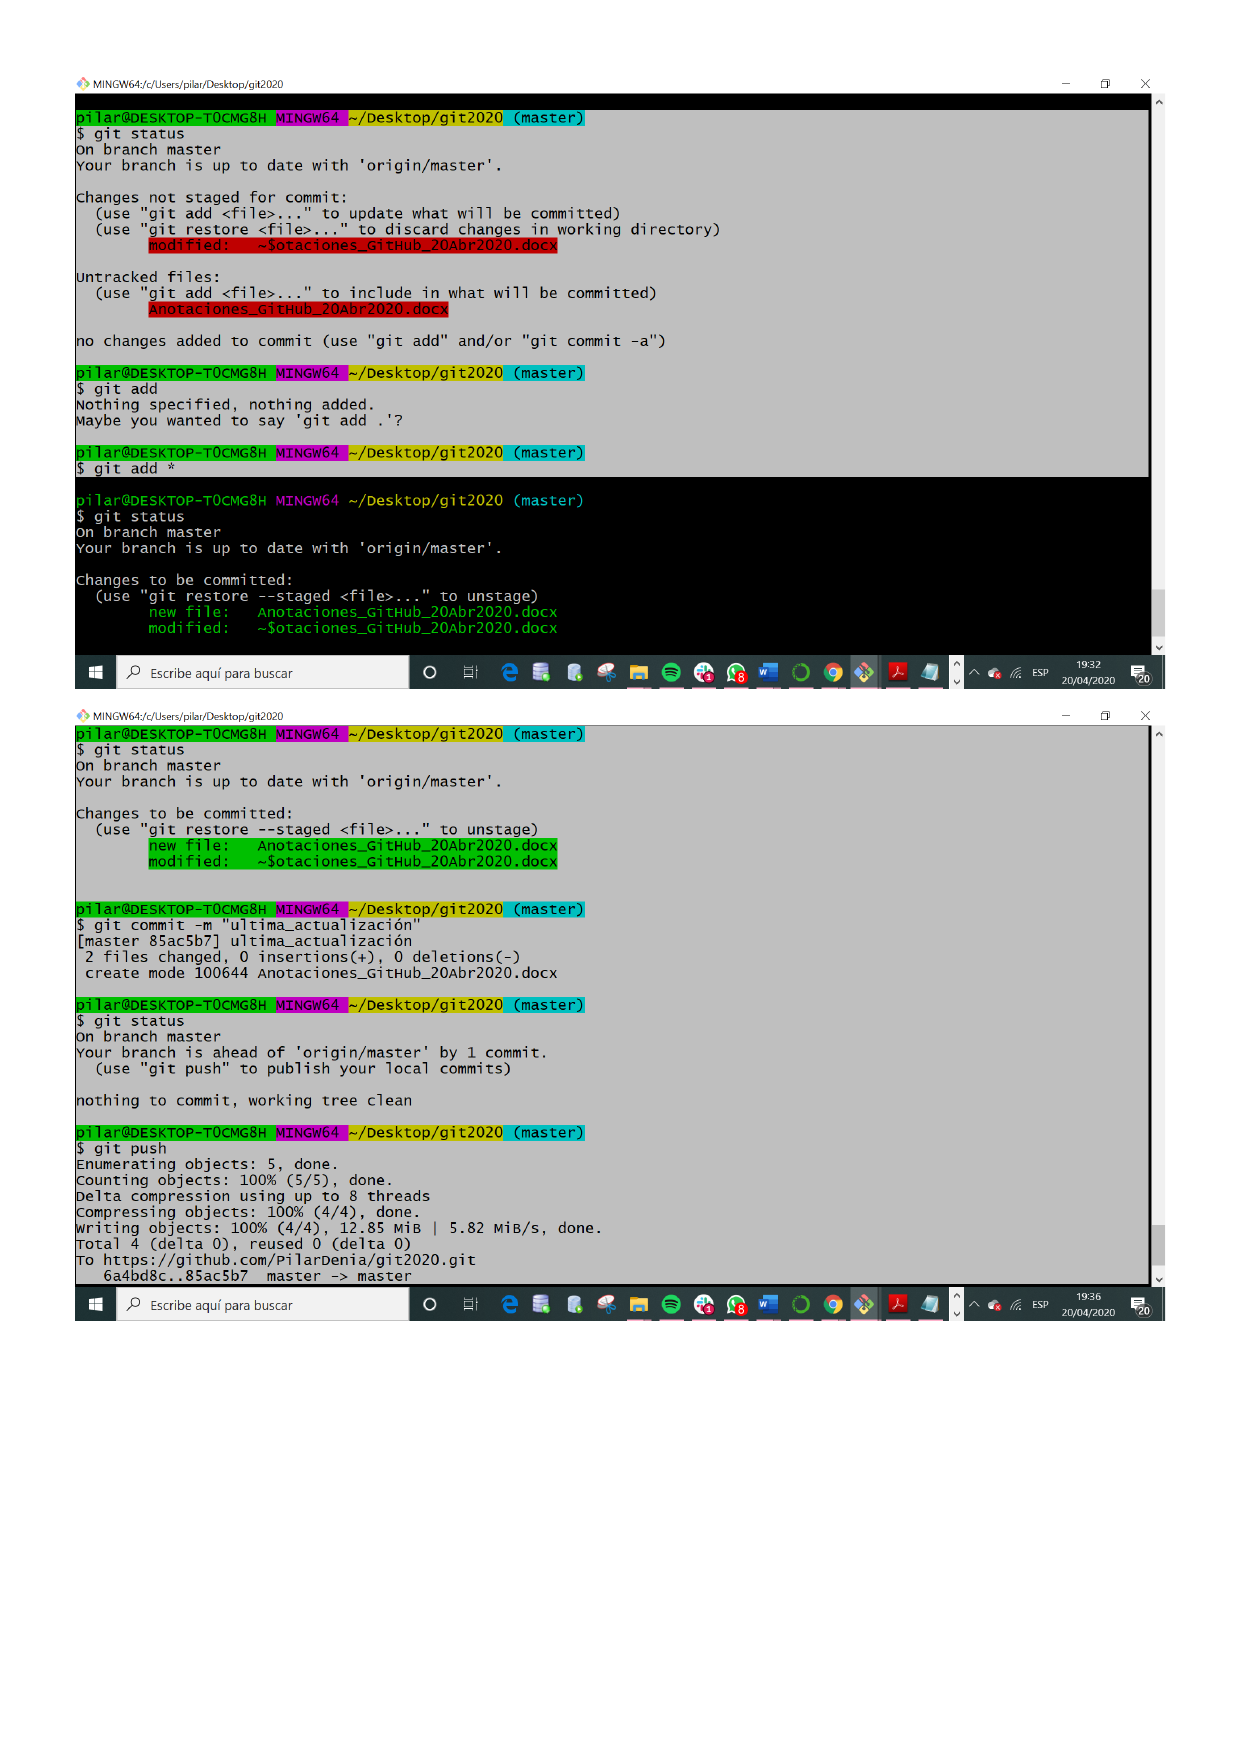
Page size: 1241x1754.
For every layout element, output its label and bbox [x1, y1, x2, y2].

picture [75, 707, 1166, 1321]
picture [75, 75, 1166, 689]
